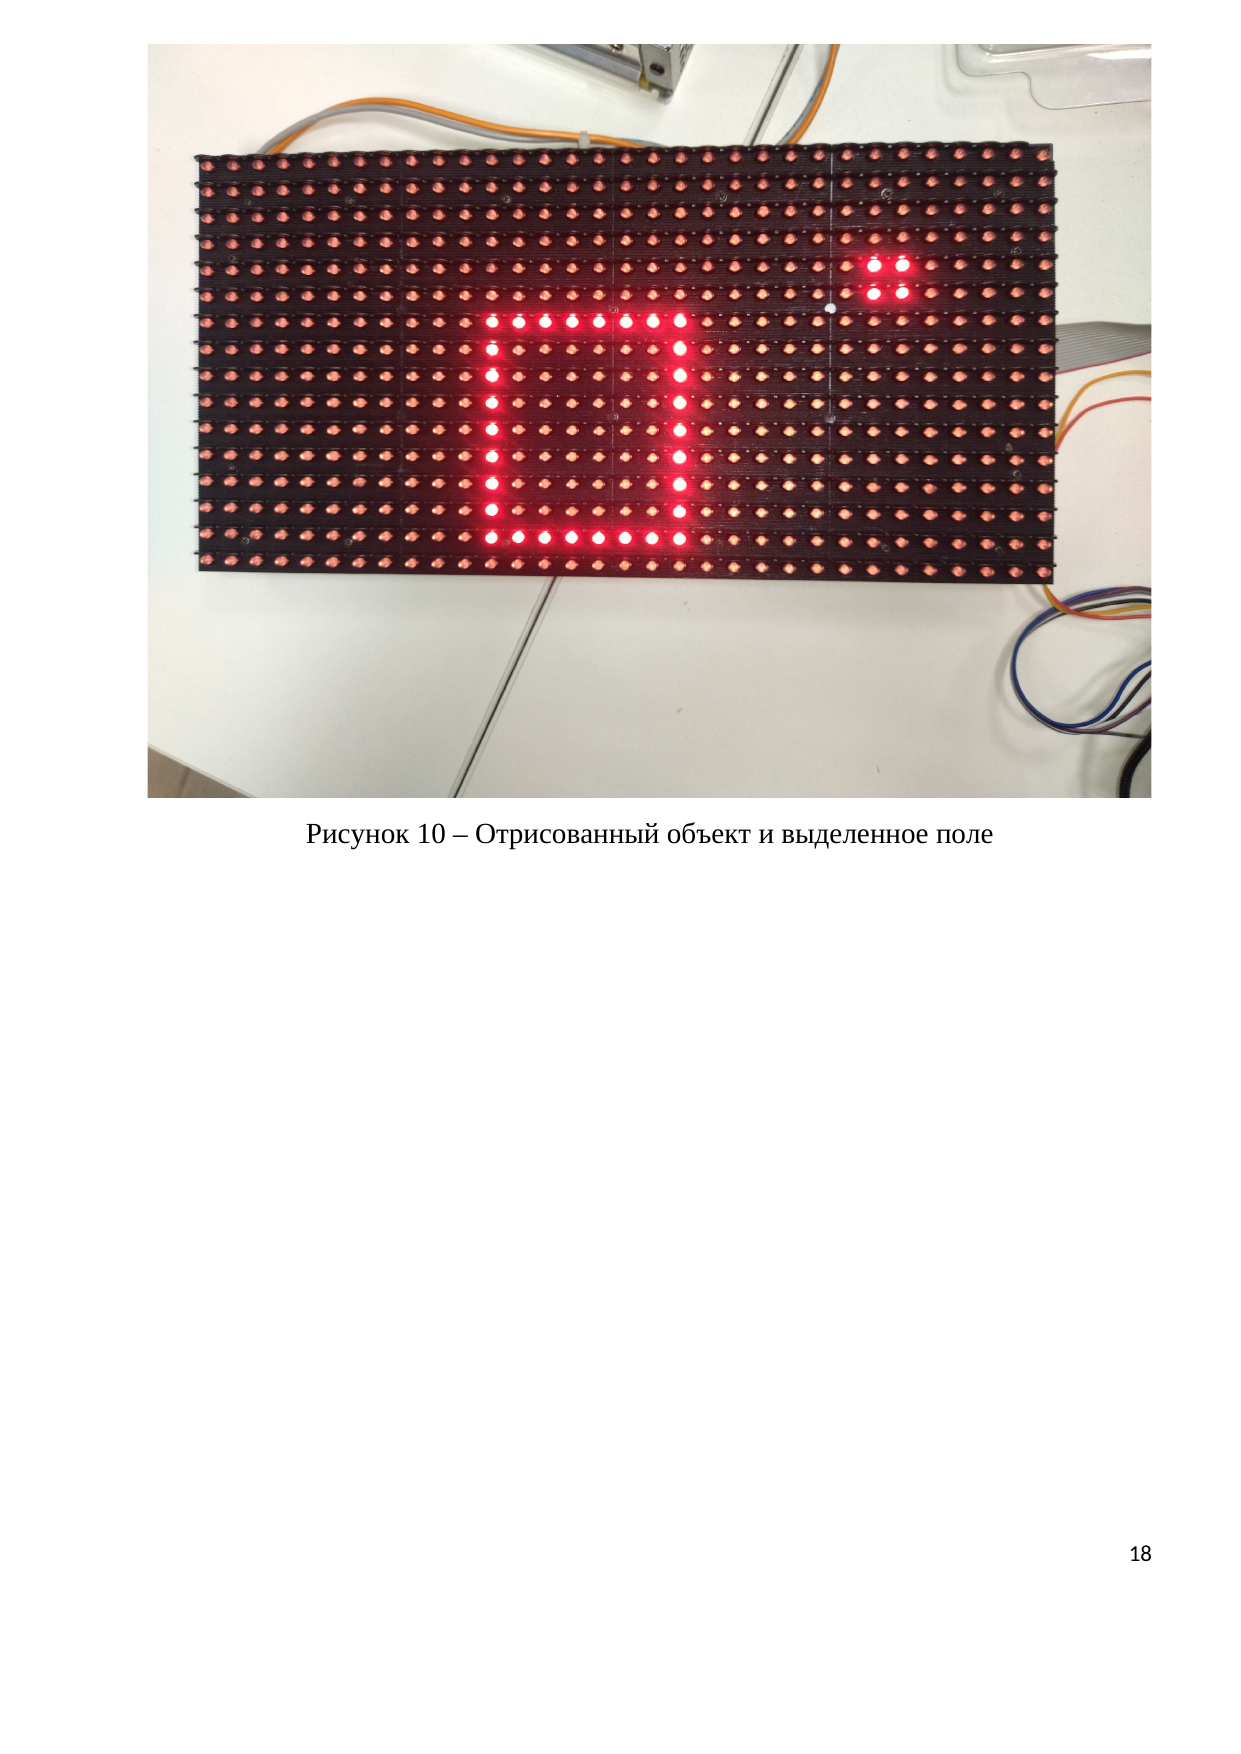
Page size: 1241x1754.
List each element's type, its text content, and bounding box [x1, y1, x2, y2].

picture [147, 44, 1152, 798]
text Рисунок 10 – Отрисованный объект и выделенное поле [148, 816, 1152, 849]
